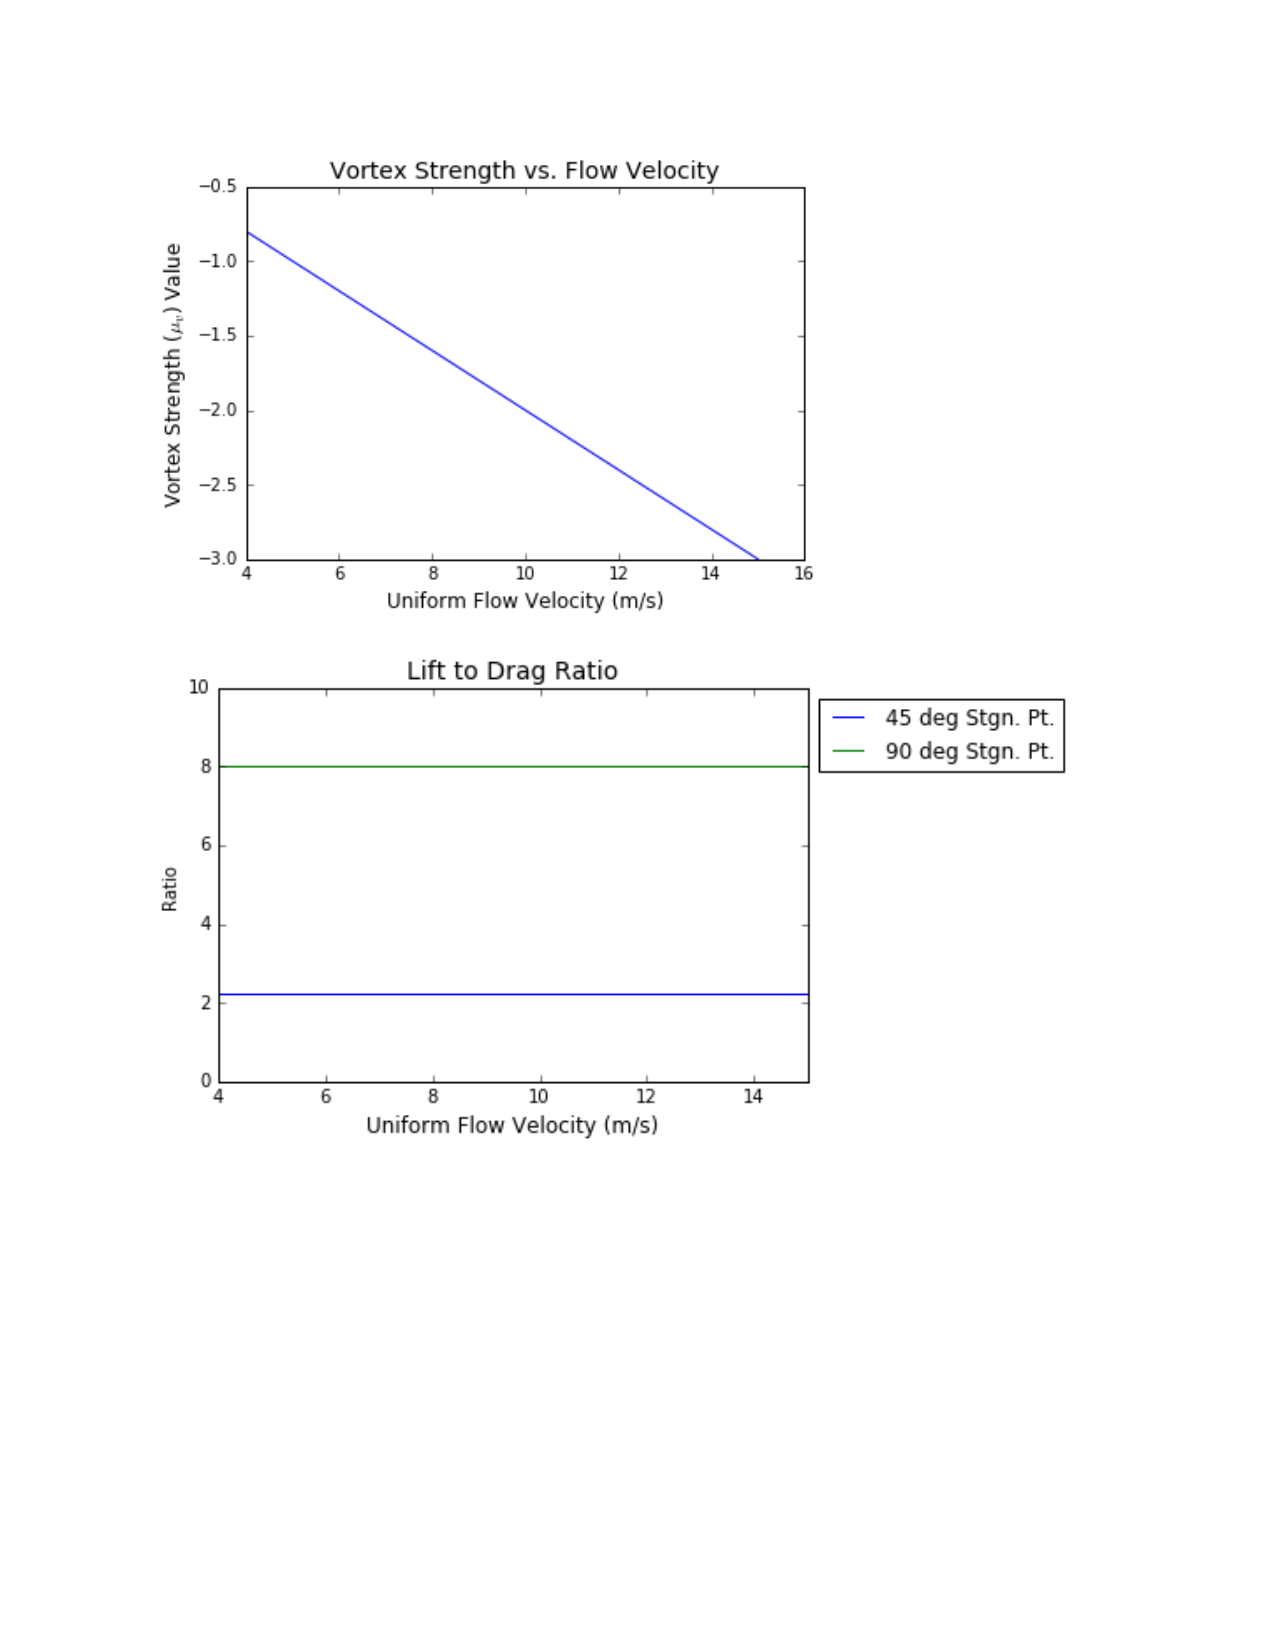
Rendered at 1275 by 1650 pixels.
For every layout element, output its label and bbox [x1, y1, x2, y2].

picture [150, 150, 826, 625]
picture [150, 648, 1076, 1151]
